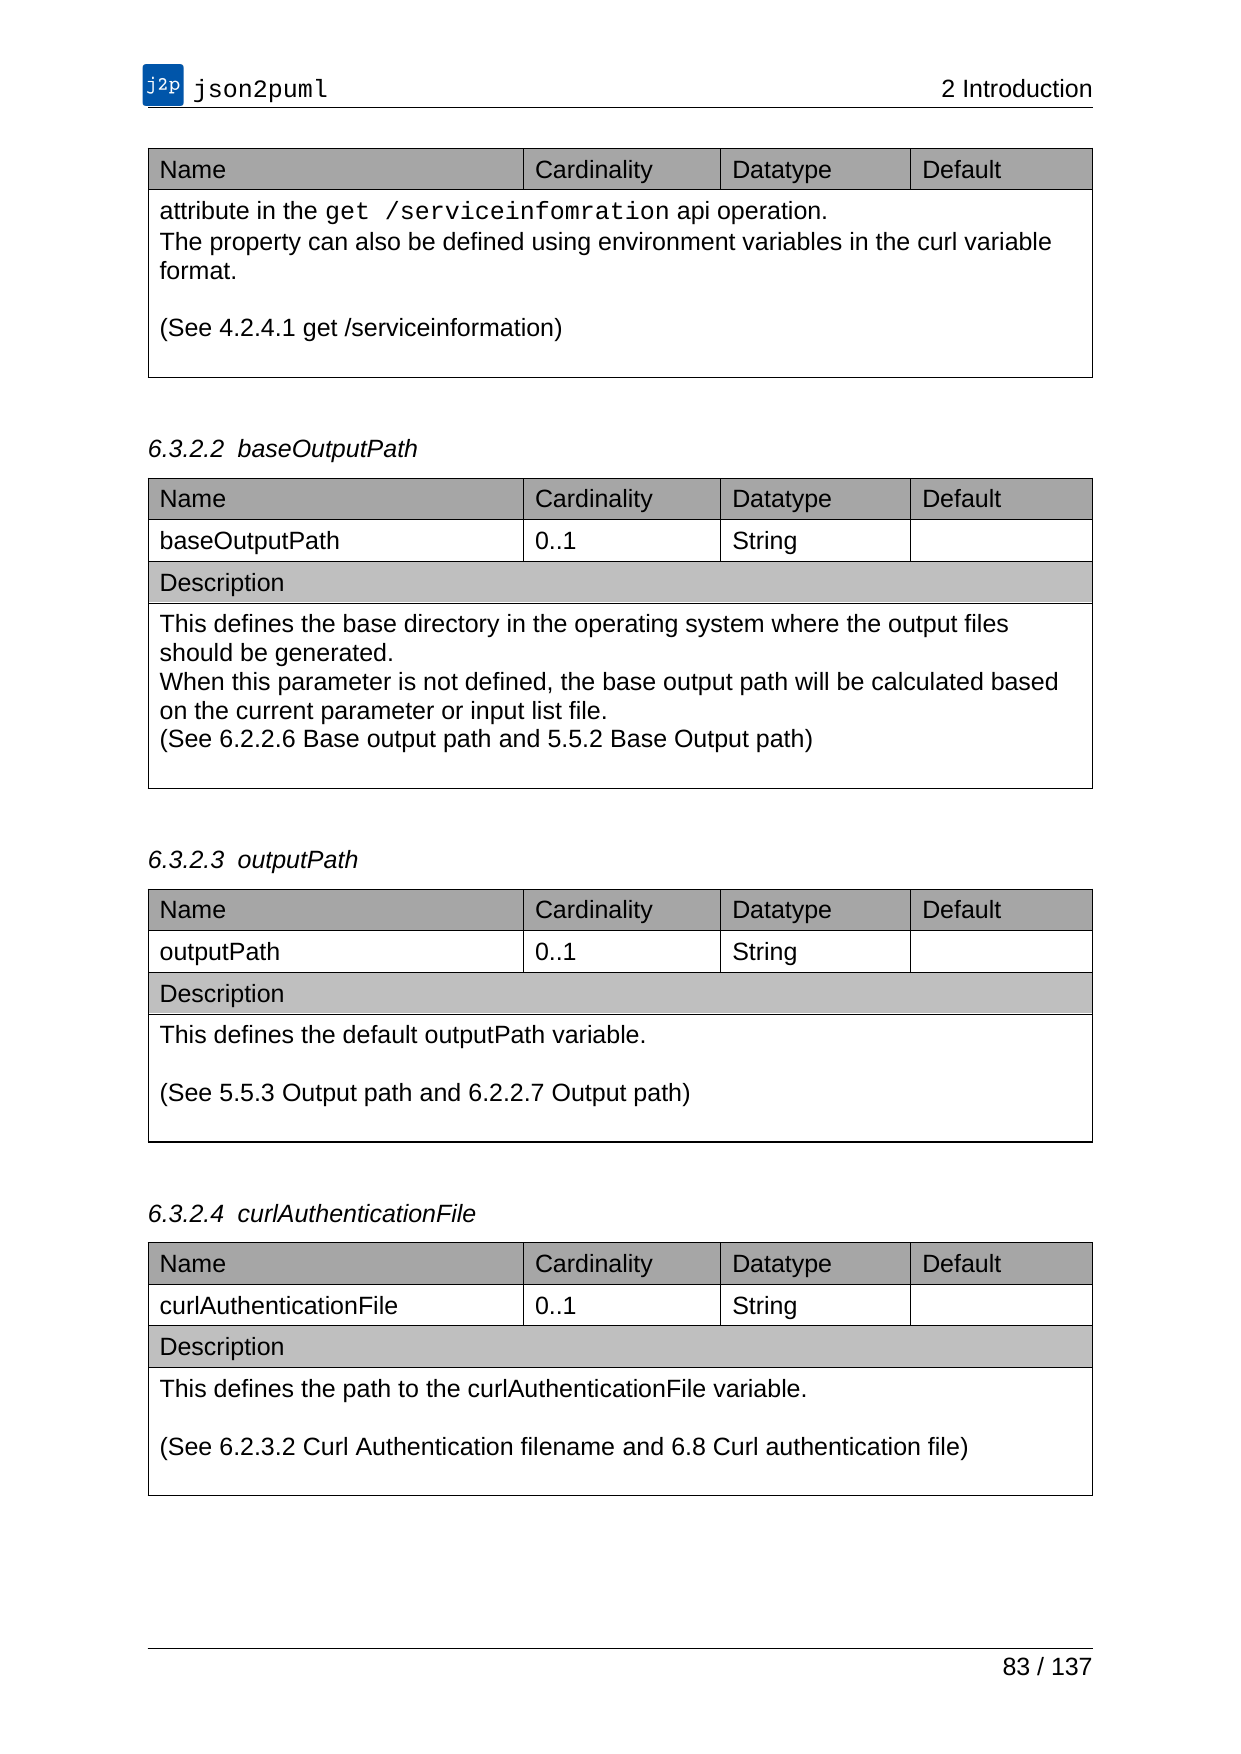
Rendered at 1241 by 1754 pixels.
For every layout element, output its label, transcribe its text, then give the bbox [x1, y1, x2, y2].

table_cell 0..1 [524, 1285, 720, 1325]
subtitle outputPath [148, 845, 1093, 874]
table_cell outputPath [149, 931, 523, 972]
table_header Datatype [721, 1243, 910, 1284]
table_header Name [149, 1243, 523, 1284]
table_header Default [911, 149, 1092, 189]
picture [142, 64, 184, 106]
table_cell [149, 190, 1092, 377]
table_header Default [911, 890, 1092, 930]
table_cell curlAuthenticationFile [149, 1285, 523, 1325]
table_header Name [149, 479, 523, 519]
table_header Name [149, 890, 523, 930]
table_header Name [149, 149, 523, 189]
table_cell baseOutputPath [149, 520, 523, 561]
table_cell [911, 520, 1092, 561]
table_cell [911, 931, 1092, 972]
table_cell [911, 1285, 1092, 1325]
table_cell Description [149, 562, 1092, 602]
table_cell Description [149, 973, 1092, 1013]
table_cell This defines the path to the curlAuthenticationFile variable. (See 6.2.3.2 Curl Authentication filename and 6.8 Curl authentication file) [149, 1368, 1092, 1495]
table_header Datatype [721, 890, 910, 930]
table_cell String [721, 520, 910, 561]
table_header Cardinality [524, 479, 720, 519]
table_header Cardinality [524, 1243, 720, 1284]
table_cell 0..1 [524, 520, 720, 561]
table_cell This defines the base directory in the operating system where the output files should be generated. When this parameter is not defined, the base output path will be calculated based on the current parameter or input list file. (See 6.2.2.6 Base output path and 5.5.2 Base Output path) [149, 604, 1092, 788]
table_cell 0..1 [524, 931, 720, 972]
table_header Cardinality [524, 149, 720, 189]
subtitle baseOutputPath [148, 434, 1093, 463]
table_header Datatype [721, 479, 910, 519]
table_header Datatype [721, 149, 910, 189]
table_header Default [911, 479, 1092, 519]
table_cell This defines the default outputPath variable. (See 5.5.3 Output path and 6.2.2.7 Output path) [149, 1015, 1092, 1141]
table_cell Description [149, 1326, 1092, 1367]
table_cell String [721, 931, 910, 972]
table_header Default [911, 1243, 1092, 1284]
table_header Cardinality [524, 890, 720, 930]
table_cell String [721, 1285, 910, 1325]
subtitle curlAuthenticationFile [148, 1198, 1093, 1227]
